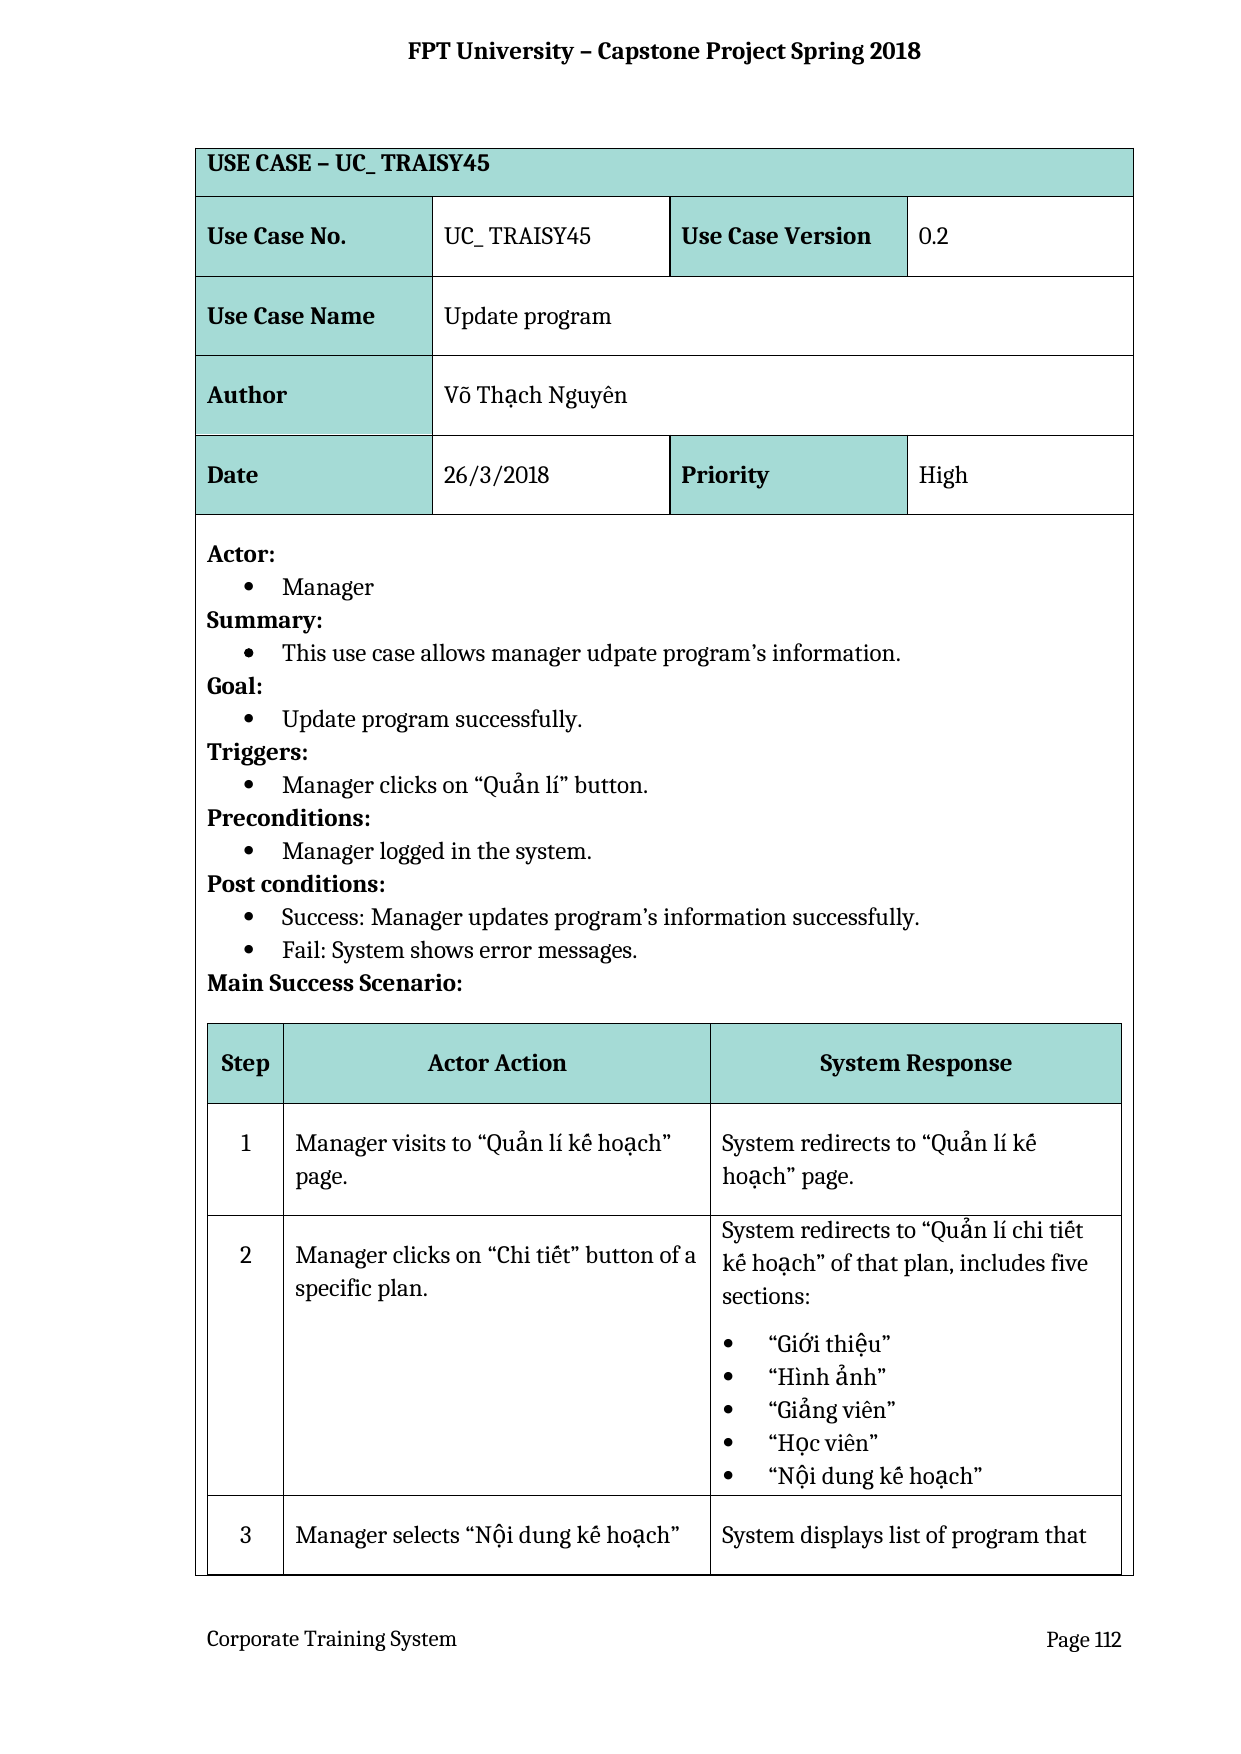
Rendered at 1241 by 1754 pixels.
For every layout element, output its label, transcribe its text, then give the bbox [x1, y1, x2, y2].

table_cell High [908, 436, 1133, 514]
table_cell Use Case Version [671, 197, 907, 276]
table_cell Priority [671, 436, 907, 514]
table_cell 26/3/2018 [433, 436, 669, 514]
table_cell Võ Thạch Nguyên [433, 356, 1133, 434]
table_cell 0.2 [908, 197, 1133, 276]
table_cell UC_ TRAISY45 [433, 197, 669, 276]
table_cell Update program [433, 277, 1133, 355]
table_cell Use Case No. [196, 197, 432, 276]
table_cell Author [196, 356, 432, 434]
table_cell Date [196, 436, 432, 514]
table_header USE CASE – UC_ TRAISY45 [196, 149, 1133, 196]
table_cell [196, 515, 1133, 1575]
table_cell Use Case Name [196, 277, 432, 355]
